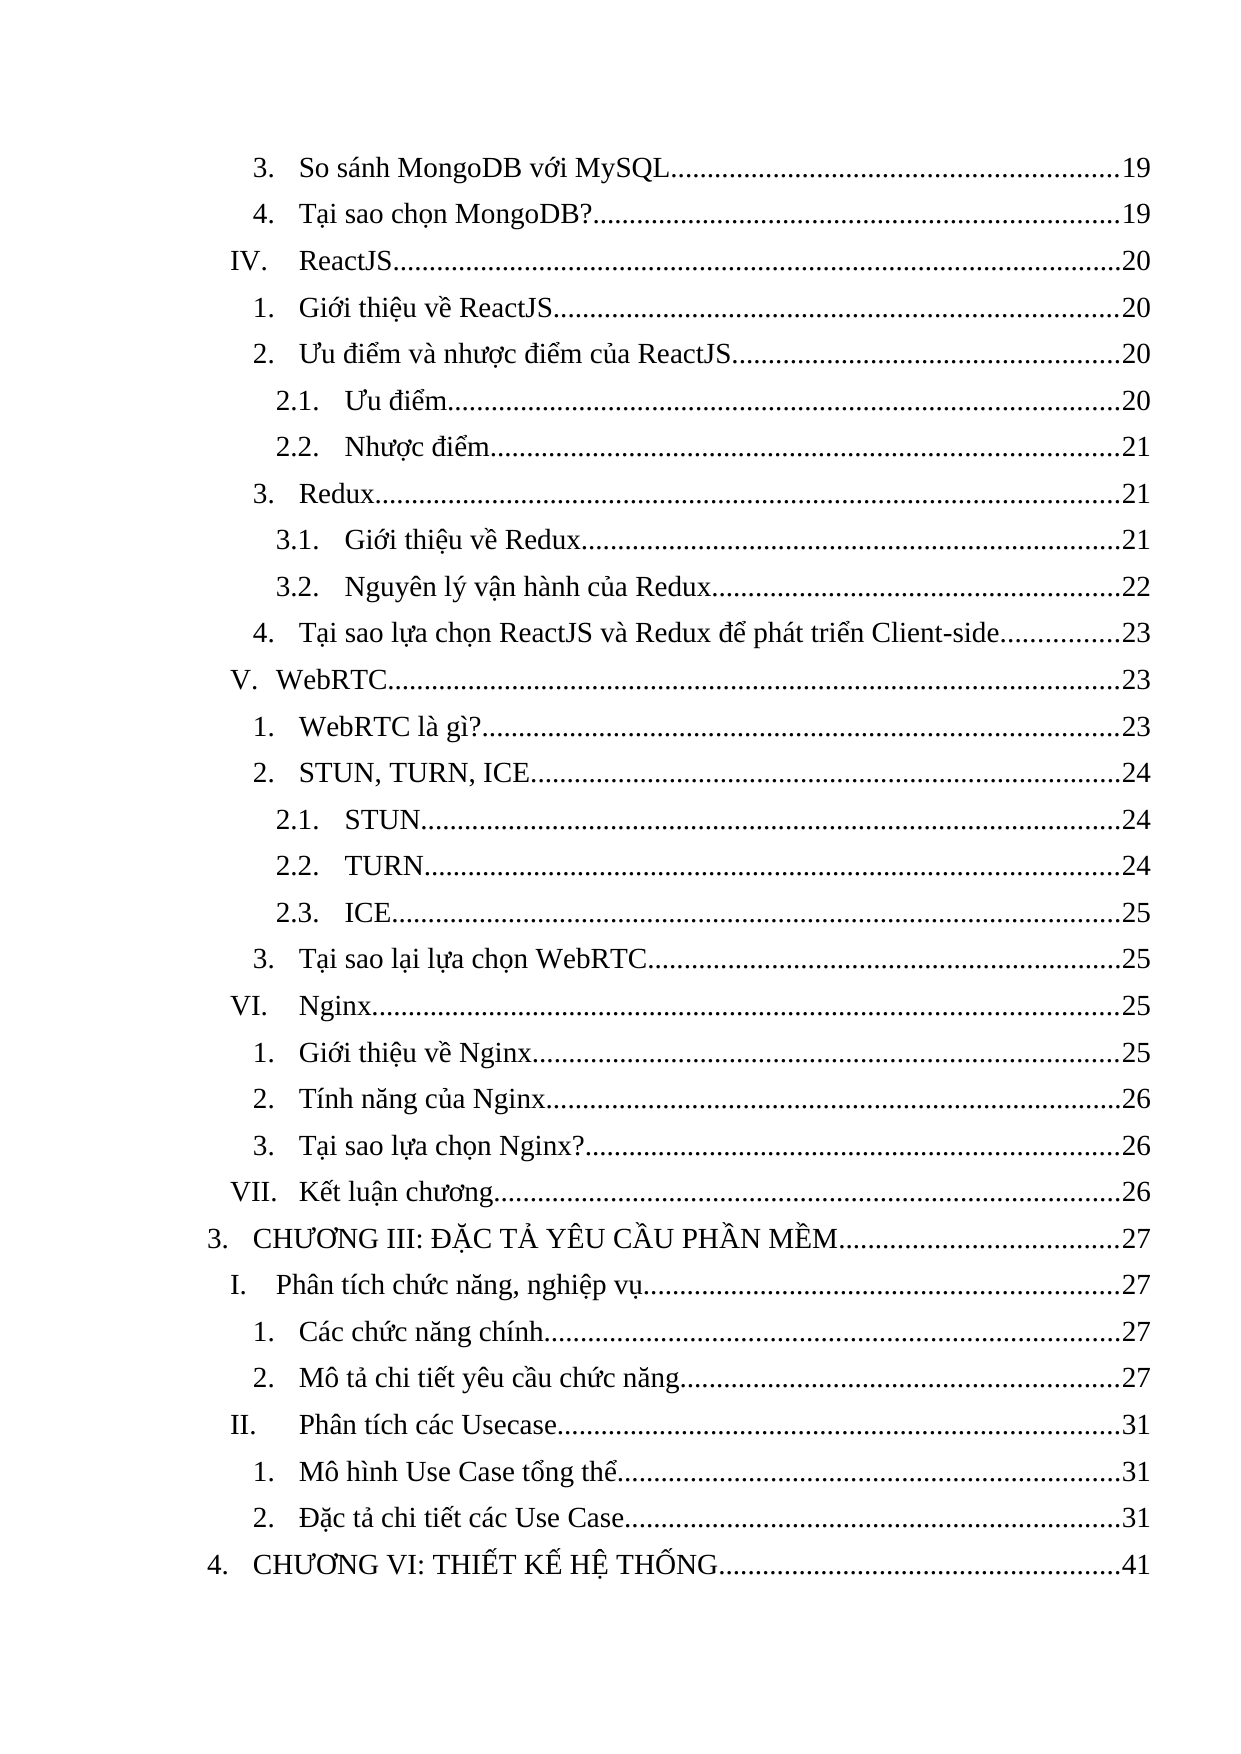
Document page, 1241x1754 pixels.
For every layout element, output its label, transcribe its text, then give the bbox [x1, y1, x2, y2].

text 4. CHƯƠNG VI: THIẾT KẾ HỆ THỐNG 41 [207, 1547, 1152, 1580]
text I. Phân tích chức năng, nghiệp vụ 27 [230, 1267, 1152, 1301]
text 2.1. STUN 24 [276, 802, 1152, 835]
text 3. Redux 21 [253, 476, 1152, 509]
text 3. So sánh MongoDB với MySQL 19 [253, 150, 1152, 183]
text 2.2. TURN 24 [276, 848, 1152, 882]
text 2.2. Nhược điểm 21 [276, 429, 1152, 463]
text 1. Mô hình Use Case tổng thể 31 [253, 1454, 1152, 1487]
text 1. Giới thiệu về Nginx 25 [253, 1035, 1152, 1068]
text IV. ReactJS 20 [230, 243, 1152, 277]
text 2. STUN, TURN, ICE 24 [253, 755, 1152, 789]
text VII. Kết luận chương 26 [230, 1174, 1152, 1208]
text 2. Tính năng của Nginx 26 [253, 1081, 1152, 1115]
text 1. Giới thiệu về ReactJS 20 [253, 290, 1152, 323]
text 2.1. Ưu điểm 20 [276, 383, 1152, 416]
text 1. WebRTC là gì? 23 [253, 709, 1152, 742]
text 2. Đặc tả chi tiết các Use Case 31 [253, 1500, 1152, 1534]
text 2. Mô tả chi tiết yêu cầu chức năng 27 [253, 1361, 1152, 1394]
text 1. Các chức năng chính 27 [253, 1314, 1152, 1348]
text 2. Ưu điểm và nhược điểm của ReactJS 20 [253, 336, 1152, 370]
text 4. Tại sao lựa chọn ReactJS và Redux để phát triển Client-side 23 [253, 616, 1152, 649]
text V. WebRTC 23 [230, 662, 1152, 696]
text II. Phân tích các Usecase 31 [230, 1407, 1152, 1441]
text VI. Nginx 25 [230, 988, 1152, 1022]
text 3.2. Nguyên lý vận hành của Redux 22 [276, 569, 1152, 603]
text 3. Tại sao lựa chọn Nginx? 26 [253, 1128, 1152, 1161]
text 3. CHƯƠNG III: ĐẶC TẢ YÊU CẦU PHẦN MỀM 27 [207, 1221, 1152, 1254]
text 3. Tại sao lại lựa chọn WebRTC 25 [253, 942, 1152, 975]
text 4. Tại sao chọn MongoDB? 19 [253, 197, 1152, 230]
text 2.3. ICE 25 [276, 895, 1152, 928]
text 3.1. Giới thiệu về Redux 21 [276, 522, 1152, 556]
